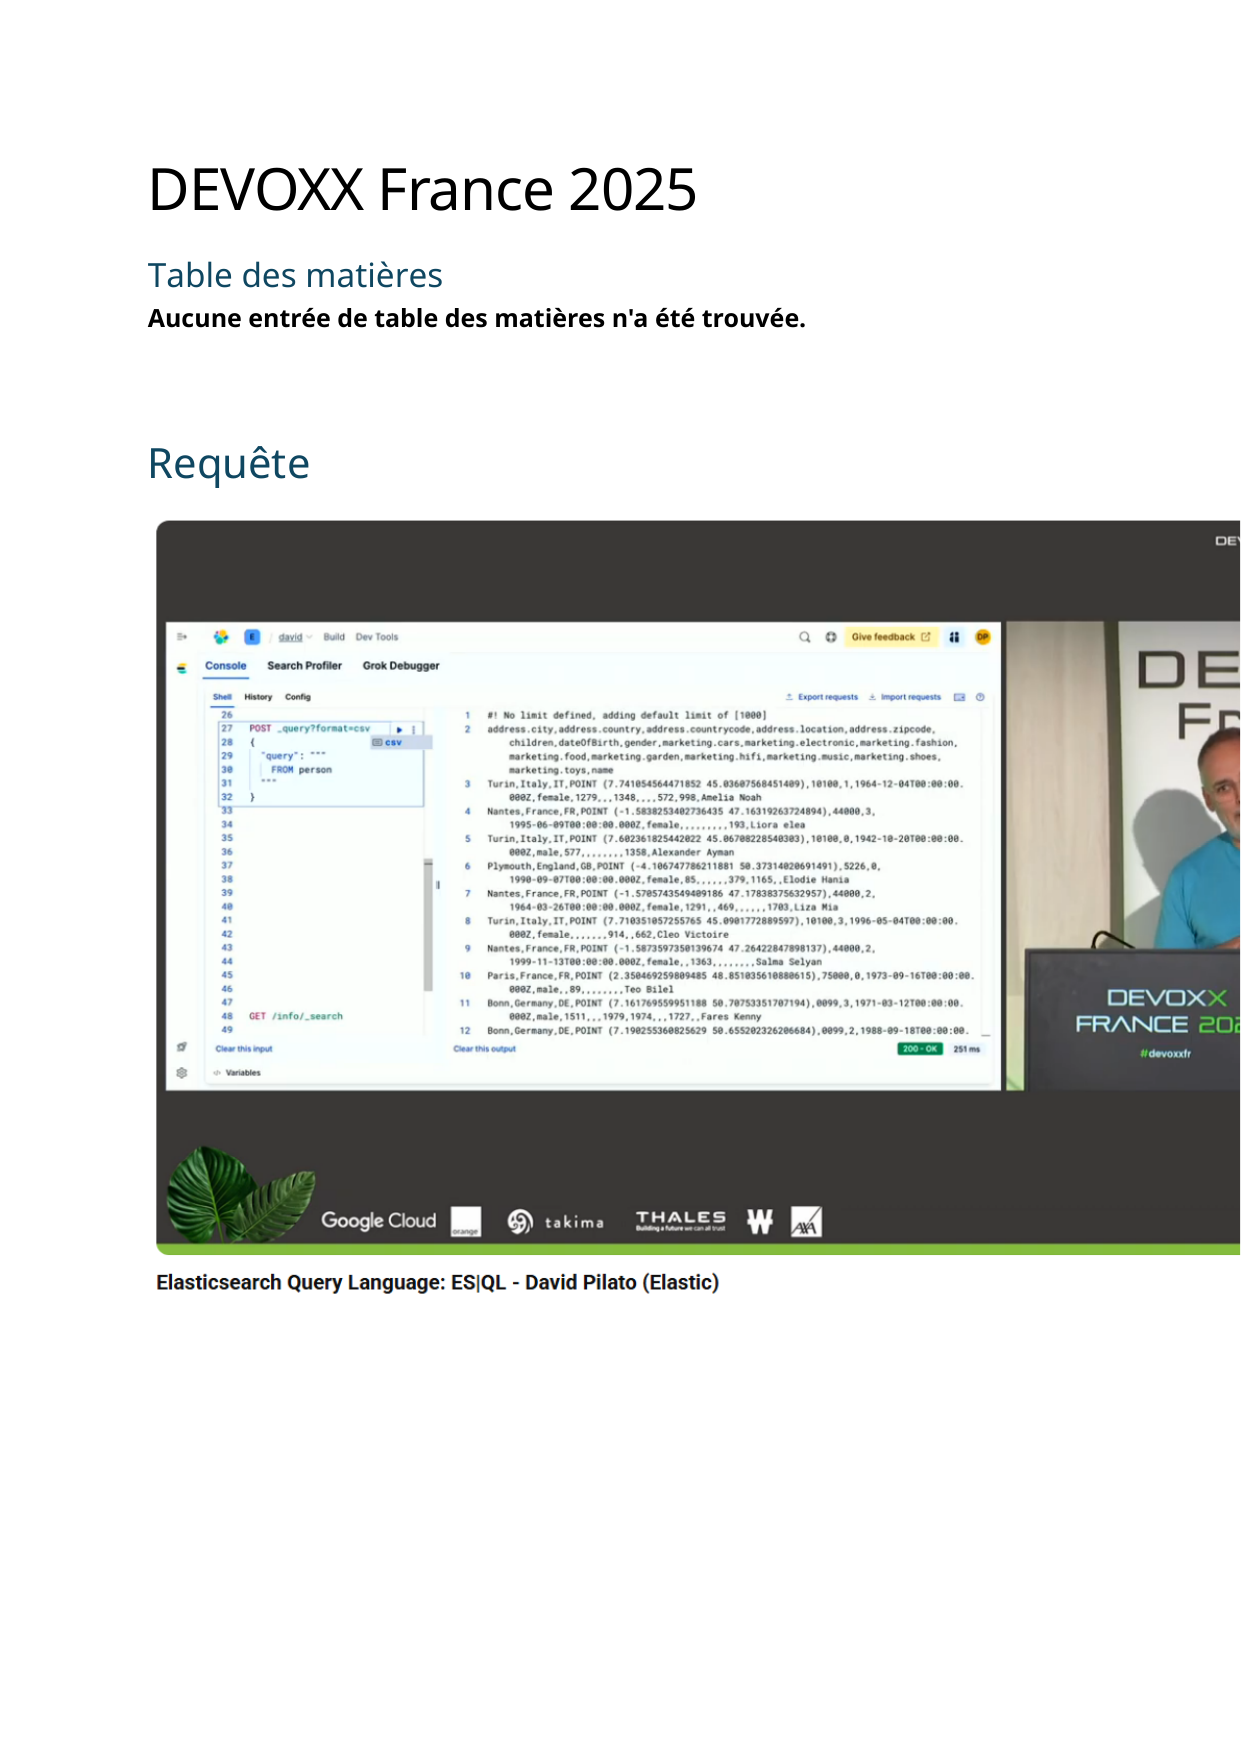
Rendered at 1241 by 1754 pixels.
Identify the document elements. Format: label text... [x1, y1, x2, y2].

picture [147, 507, 1241, 1302]
title DEVOXX France 2025 [148, 148, 1093, 227]
subtitle Requête [148, 433, 1093, 490]
